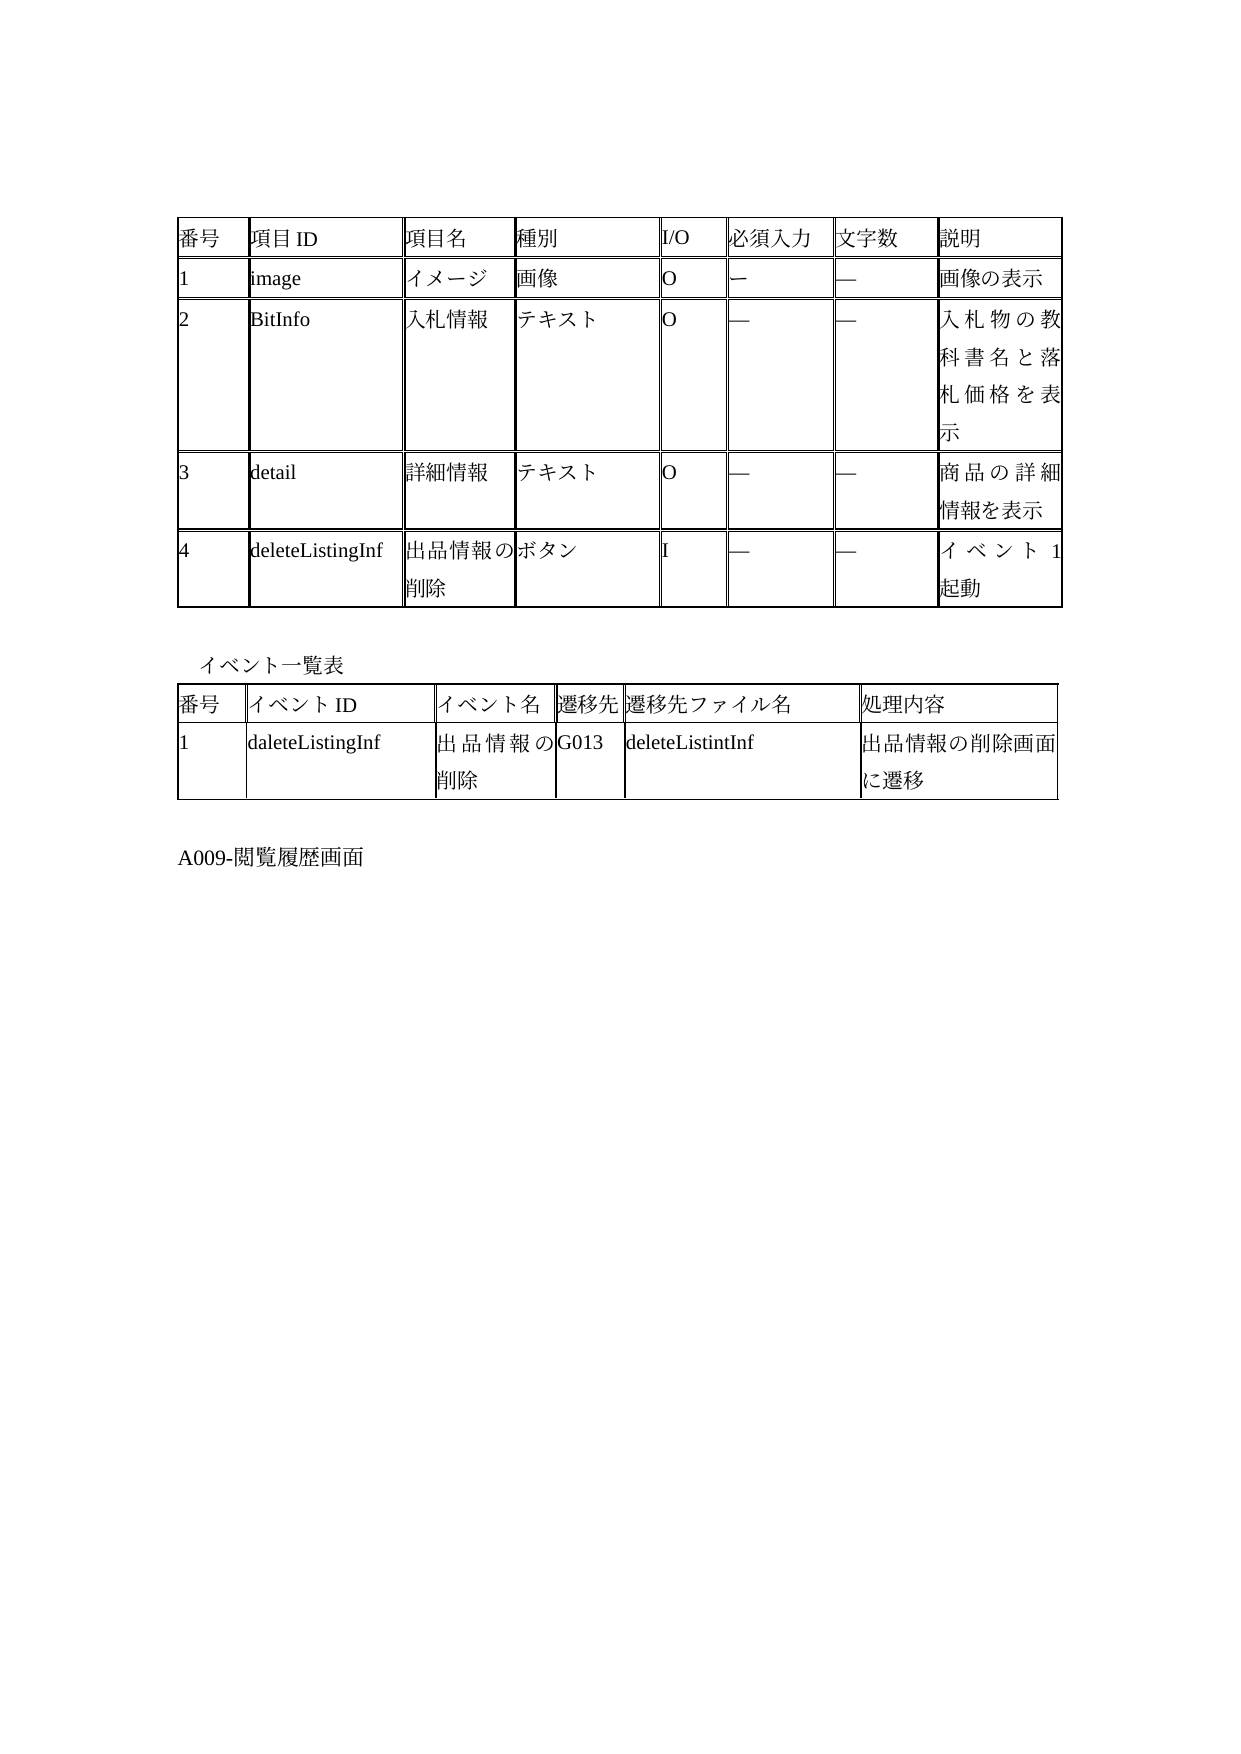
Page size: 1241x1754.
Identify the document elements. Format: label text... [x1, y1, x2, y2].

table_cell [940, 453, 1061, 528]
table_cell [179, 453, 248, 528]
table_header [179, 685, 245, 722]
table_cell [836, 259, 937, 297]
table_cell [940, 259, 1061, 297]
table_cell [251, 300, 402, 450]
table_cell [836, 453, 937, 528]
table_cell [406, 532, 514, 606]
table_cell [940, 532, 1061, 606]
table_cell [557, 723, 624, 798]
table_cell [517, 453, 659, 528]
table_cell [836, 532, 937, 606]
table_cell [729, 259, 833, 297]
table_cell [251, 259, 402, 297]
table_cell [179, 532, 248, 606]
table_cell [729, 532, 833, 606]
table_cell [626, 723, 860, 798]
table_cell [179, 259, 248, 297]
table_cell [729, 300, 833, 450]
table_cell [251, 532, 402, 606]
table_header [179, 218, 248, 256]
text イベント一覧表 [177, 645, 1063, 683]
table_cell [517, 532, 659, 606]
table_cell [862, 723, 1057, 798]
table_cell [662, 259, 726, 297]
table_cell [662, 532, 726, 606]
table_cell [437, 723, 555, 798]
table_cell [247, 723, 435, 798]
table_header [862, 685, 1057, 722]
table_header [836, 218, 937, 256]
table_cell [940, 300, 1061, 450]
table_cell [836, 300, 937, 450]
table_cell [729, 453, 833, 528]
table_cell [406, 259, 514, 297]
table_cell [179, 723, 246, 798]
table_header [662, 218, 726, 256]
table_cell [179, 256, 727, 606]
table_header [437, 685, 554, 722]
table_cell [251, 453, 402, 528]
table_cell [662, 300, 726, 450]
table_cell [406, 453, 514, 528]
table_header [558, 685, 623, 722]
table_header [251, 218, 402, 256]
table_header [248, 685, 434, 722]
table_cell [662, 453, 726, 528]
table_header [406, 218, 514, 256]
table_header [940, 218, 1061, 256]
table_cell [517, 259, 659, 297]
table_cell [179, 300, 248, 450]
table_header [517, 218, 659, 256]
text A009-閲覧履歴画面 [177, 837, 1063, 875]
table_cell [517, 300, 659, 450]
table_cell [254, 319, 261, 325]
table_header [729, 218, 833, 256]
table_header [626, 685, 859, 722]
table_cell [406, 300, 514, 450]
